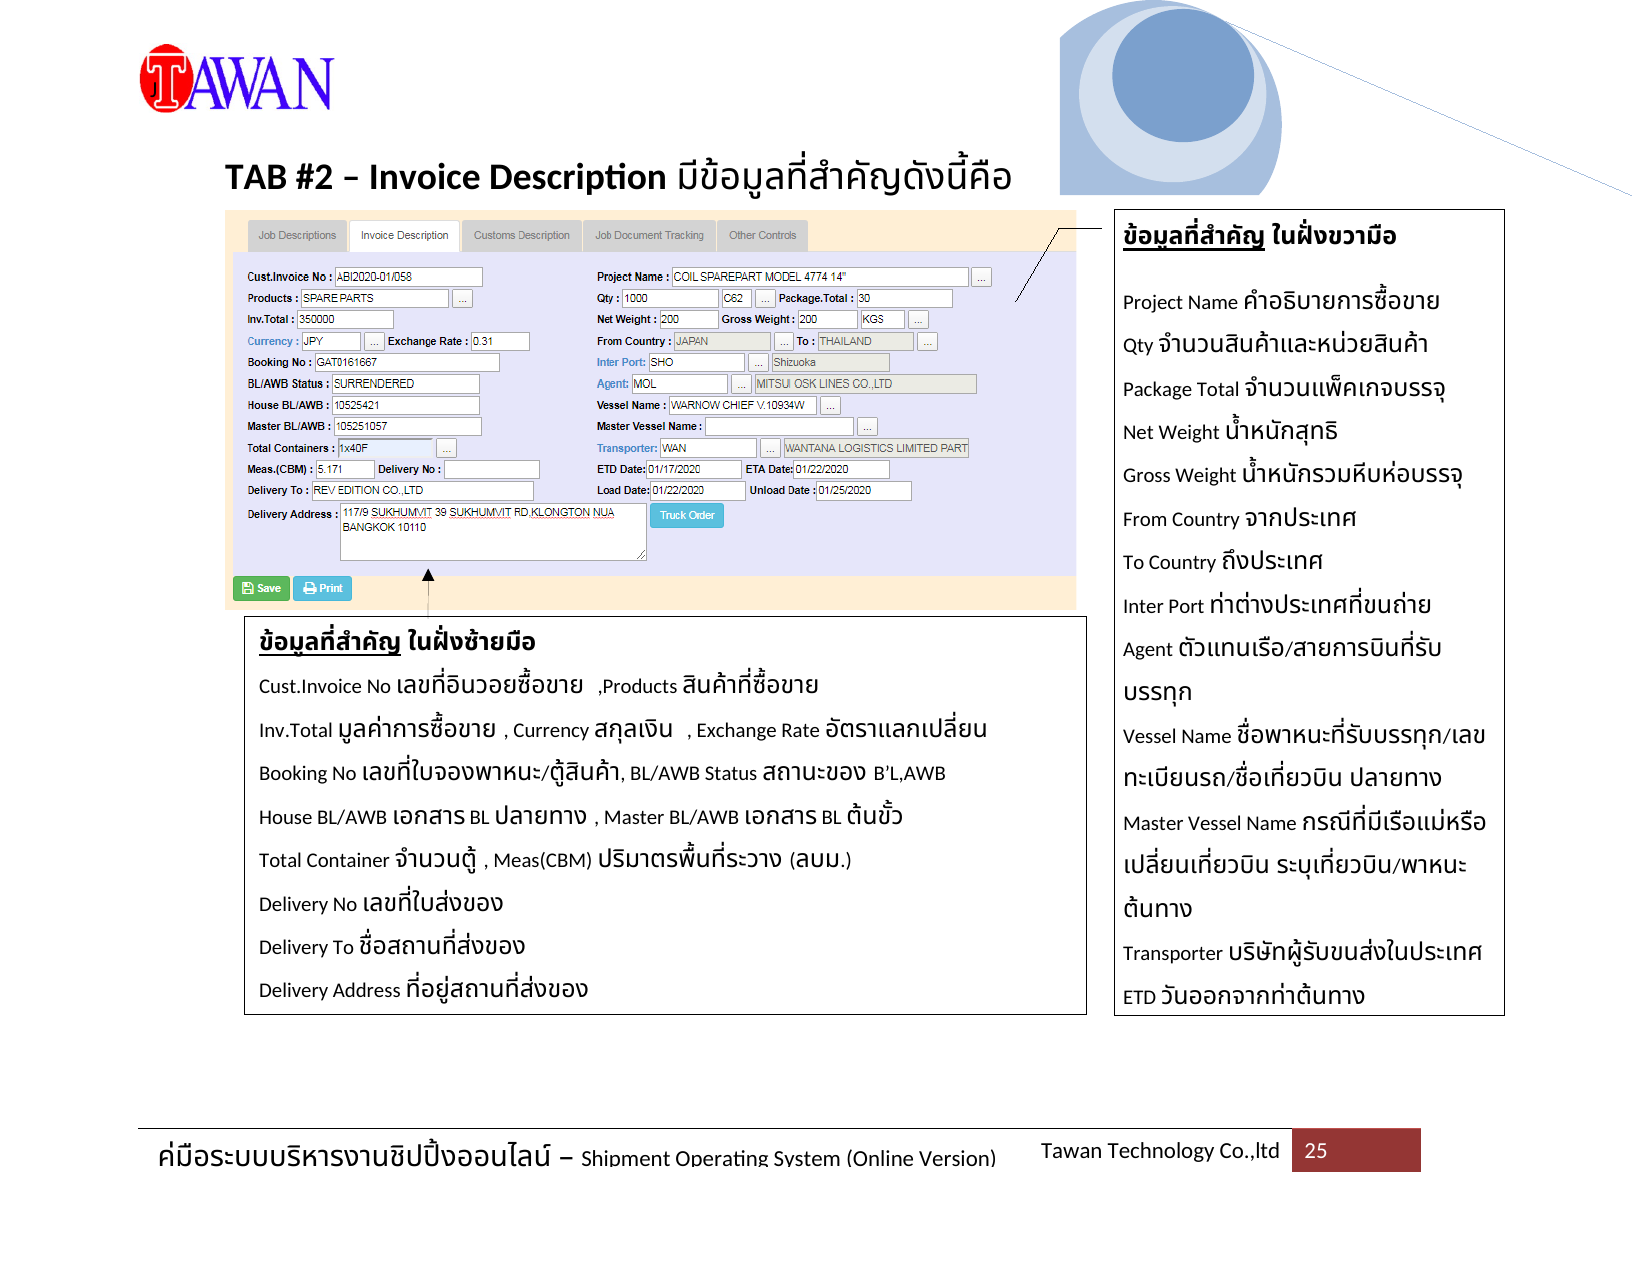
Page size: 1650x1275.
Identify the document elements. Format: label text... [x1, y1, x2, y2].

picture [225, 210, 1077, 610]
picture [139, 43, 335, 113]
